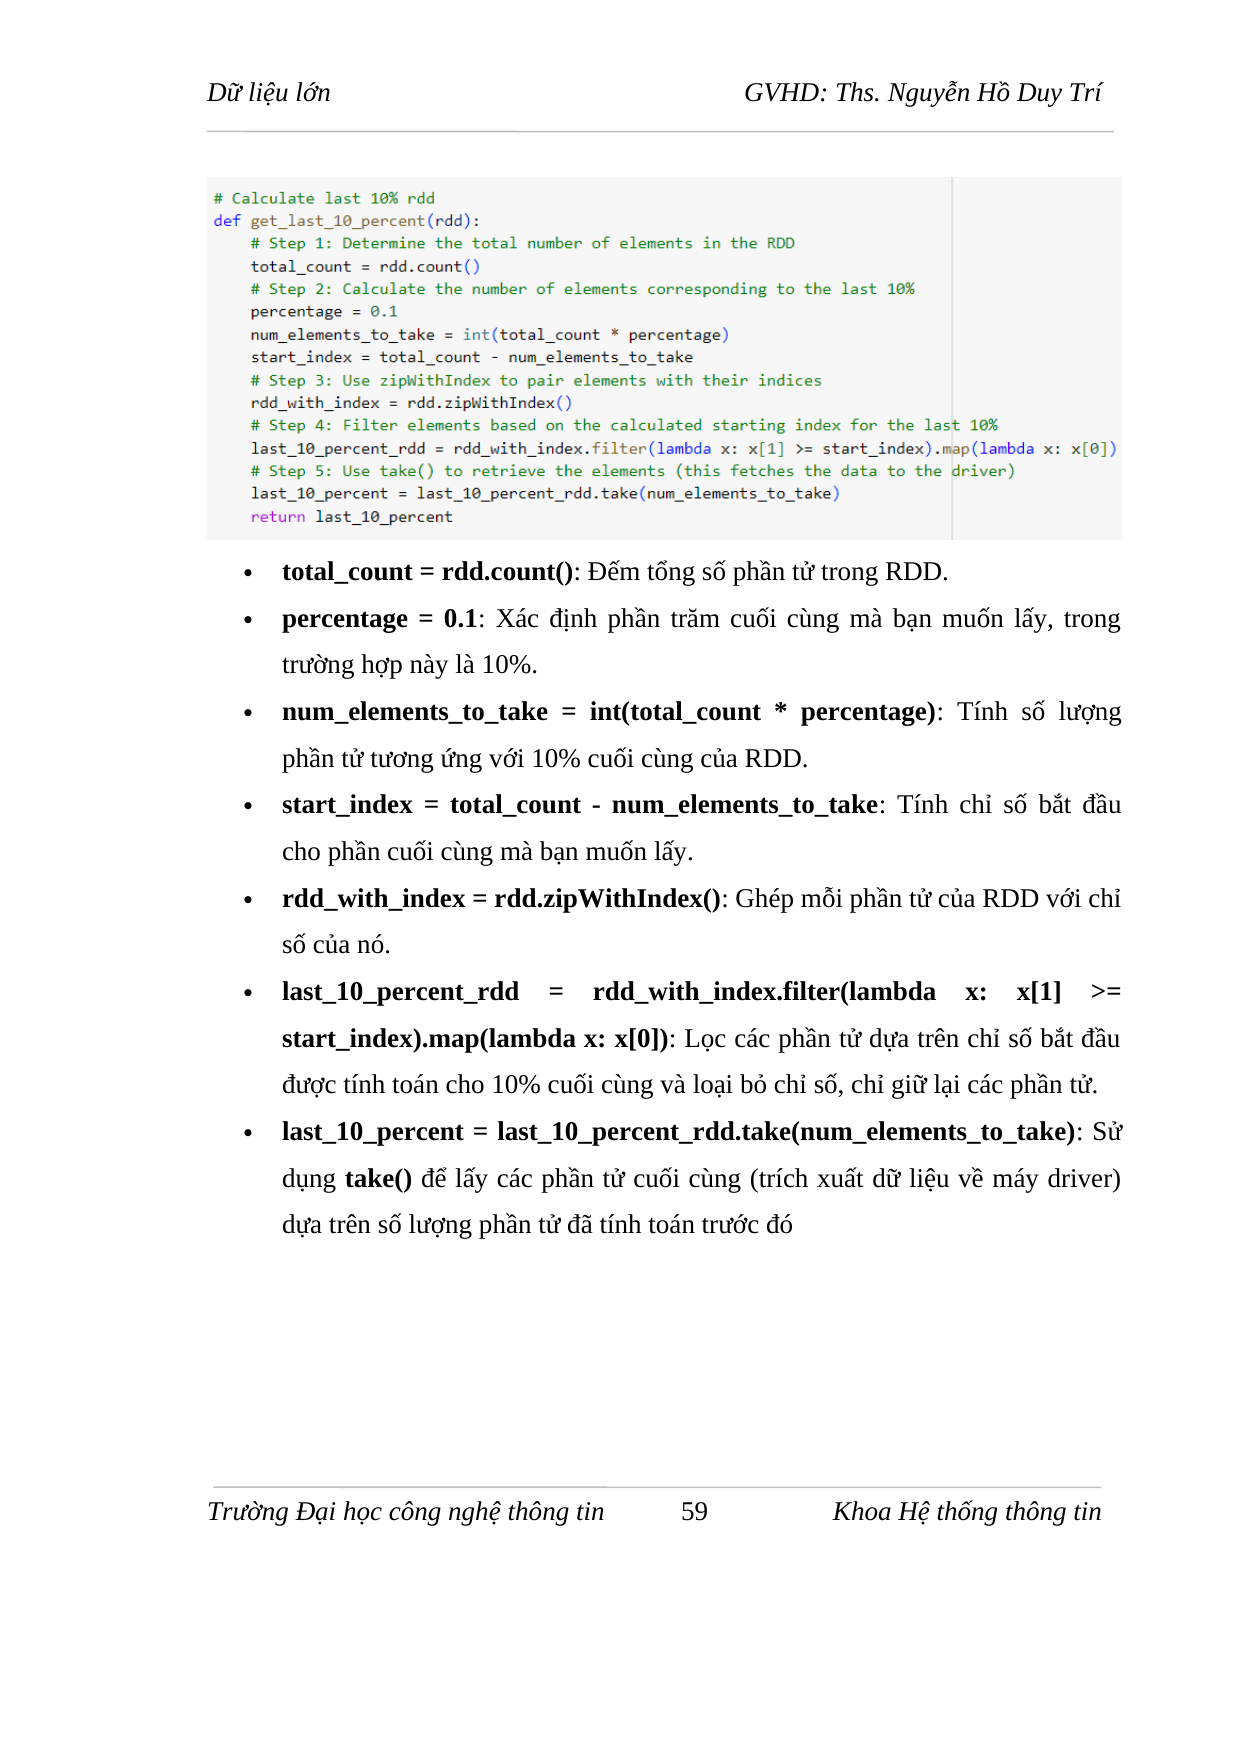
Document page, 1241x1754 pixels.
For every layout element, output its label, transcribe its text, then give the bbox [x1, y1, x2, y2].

list last_10_percent_rdd = rdd_with_index.filter(lambda x: x[1] >= start_index).map(lambda x: x[0]): Lọc các phần tử dựa trên chỉ số bắt đầu được tính toán cho 10% cuối cùng và loại bỏ chỉ số, chỉ giữ lại các phần tử. [244, 975, 1122, 1100]
list total_count = rdd.count(): Đếm tổng số phần tử trong RDD. [244, 555, 1122, 586]
list start_index = total_count - num_elements_to_take: Tính chỉ số bắt đầu cho phần cuối cùng mà bạn muốn lấy. [244, 788, 1122, 866]
list percentage = 0.1: Xác định phần trăm cuối cùng mà bạn muốn lấy, trong trường hợp này là 10%. [244, 602, 1122, 680]
list rdd_with_index = rdd.zipWithIndex(): Ghép mỗi phần tử của RDD với chỉ số của nó. [244, 882, 1122, 960]
picture [206, 177, 1123, 540]
list num_elements_to_take = int(total_count * percentage): Tính số lượng phần tử tương ứng với 10% cuối cùng của RDD. [244, 695, 1122, 773]
list last_10_percent = last_10_percent_rdd.take(num_elements_to_take): Sử dụng take() để lấy các phần tử cuối cùng (trích xuất dữ liệu về máy driver) dựa trên số lượng phần tử đã tính toán trước đó [244, 1115, 1122, 1240]
